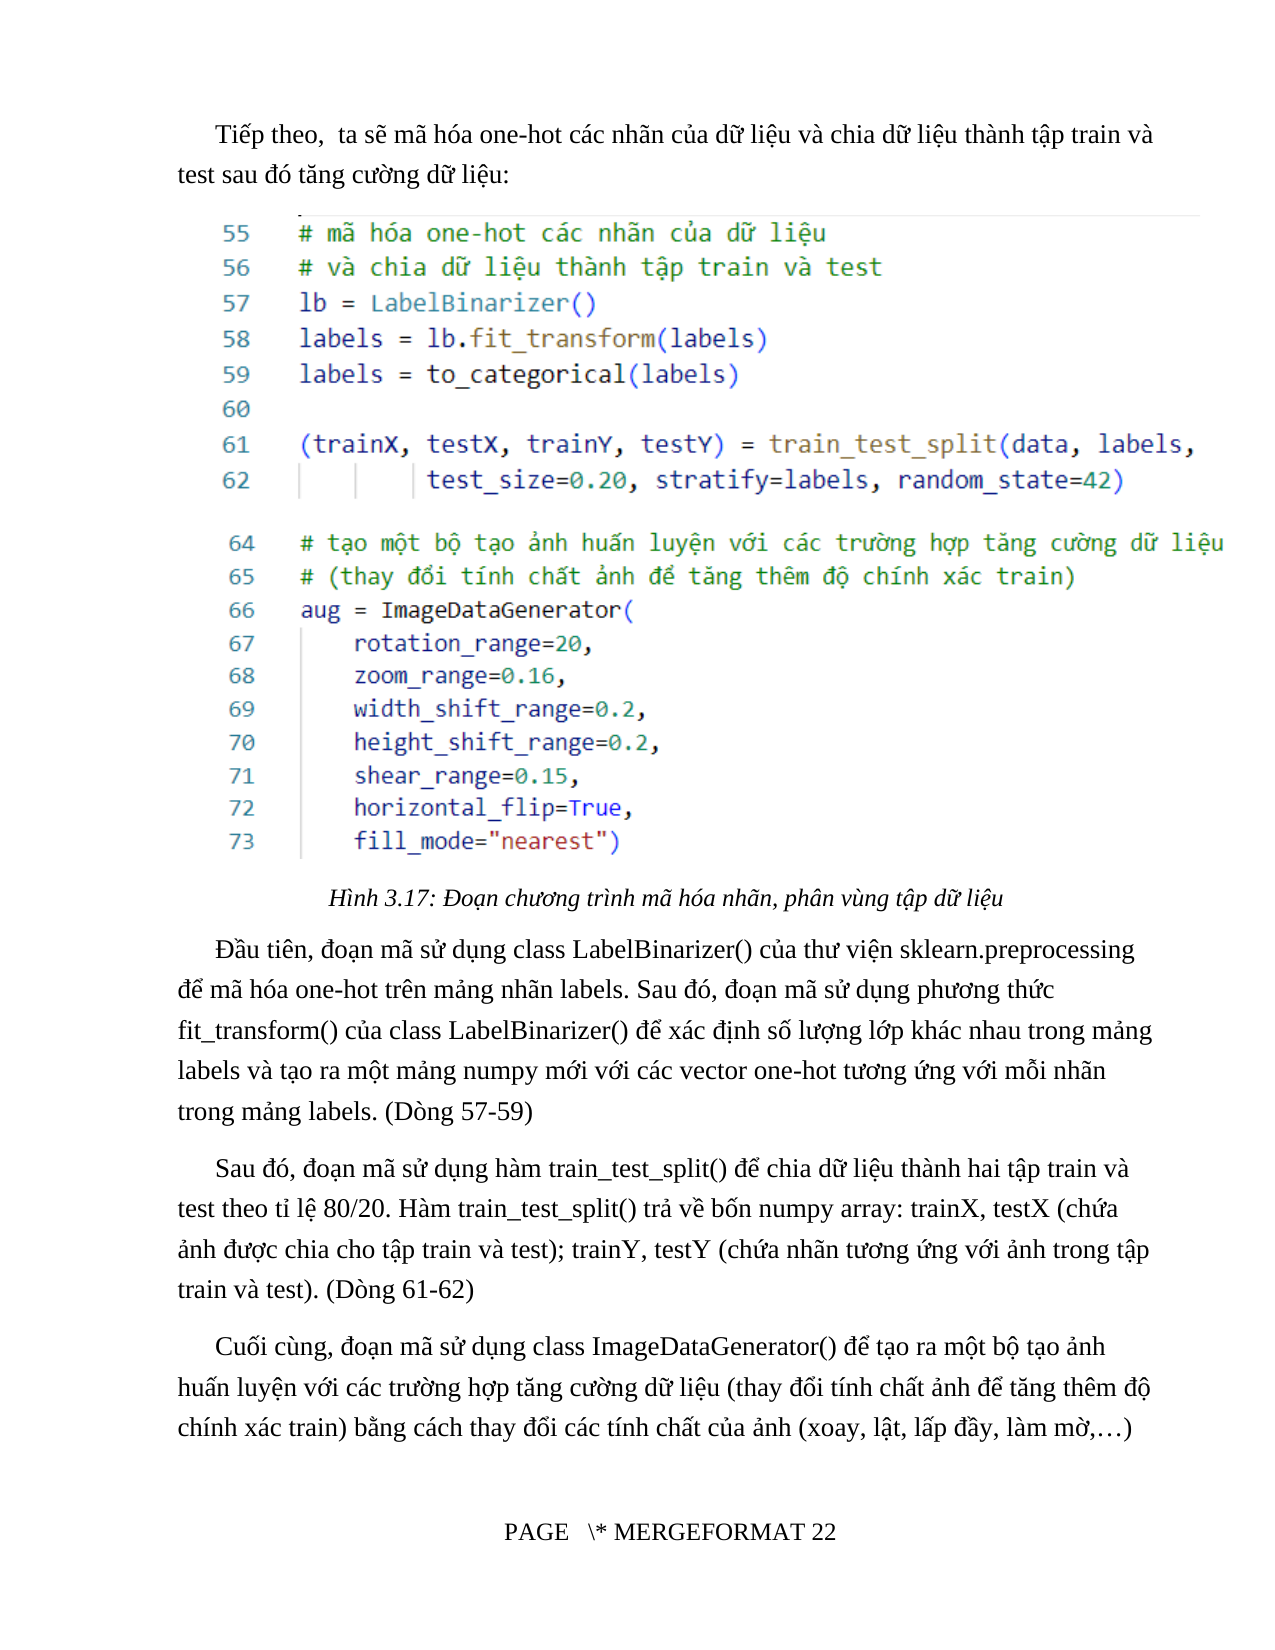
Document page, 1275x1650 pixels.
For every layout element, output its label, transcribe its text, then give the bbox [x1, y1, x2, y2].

picture [214, 526, 1238, 859]
text Đầu tiên, đoạn mã sử dụng class LabelBinarizer() của thư viện sklearn.preprocessing để mã hóa one-hot trên mảng nhãn labels. Sau đó, đoạn mã sử dụng phương thức fit_transform() của class LabelBinarizer() để xác định số lượng lớp khác nhau trong mảng labels và tạo ra một mảng numpy mới với các vector one-hot tương ứng với mỗi nhãn trong mảng labels. (Dòng 57-59) [177, 933, 1157, 1126]
text Tiếp theo, ta sẽ mã hóa one-hot các nhãn của dữ liệu và chia dữ liệu thành tập train và test sau đó tăng cường dữ liệu: [177, 118, 1157, 190]
picture [214, 215, 1201, 502]
text Sau đó, đoạn mã sử dụng hàm train_test_split() để chia dữ liệu thành hai tập train và test theo tỉ lệ 80/20. Hàm train_test_split() trả về bốn numpy array: trainX, testX (chứa ảnh được chia cho tập train và test); trainY, testY (chứa nhãn tương ứng với ảnh trong tập train và test). (Dòng 61-62) [177, 1152, 1157, 1304]
text Hình 3.17: Đoạn chương trình mã hóa nhãn, phân vùng tập dữ liệu [177, 883, 1157, 912]
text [177, 1330, 1157, 1442]
